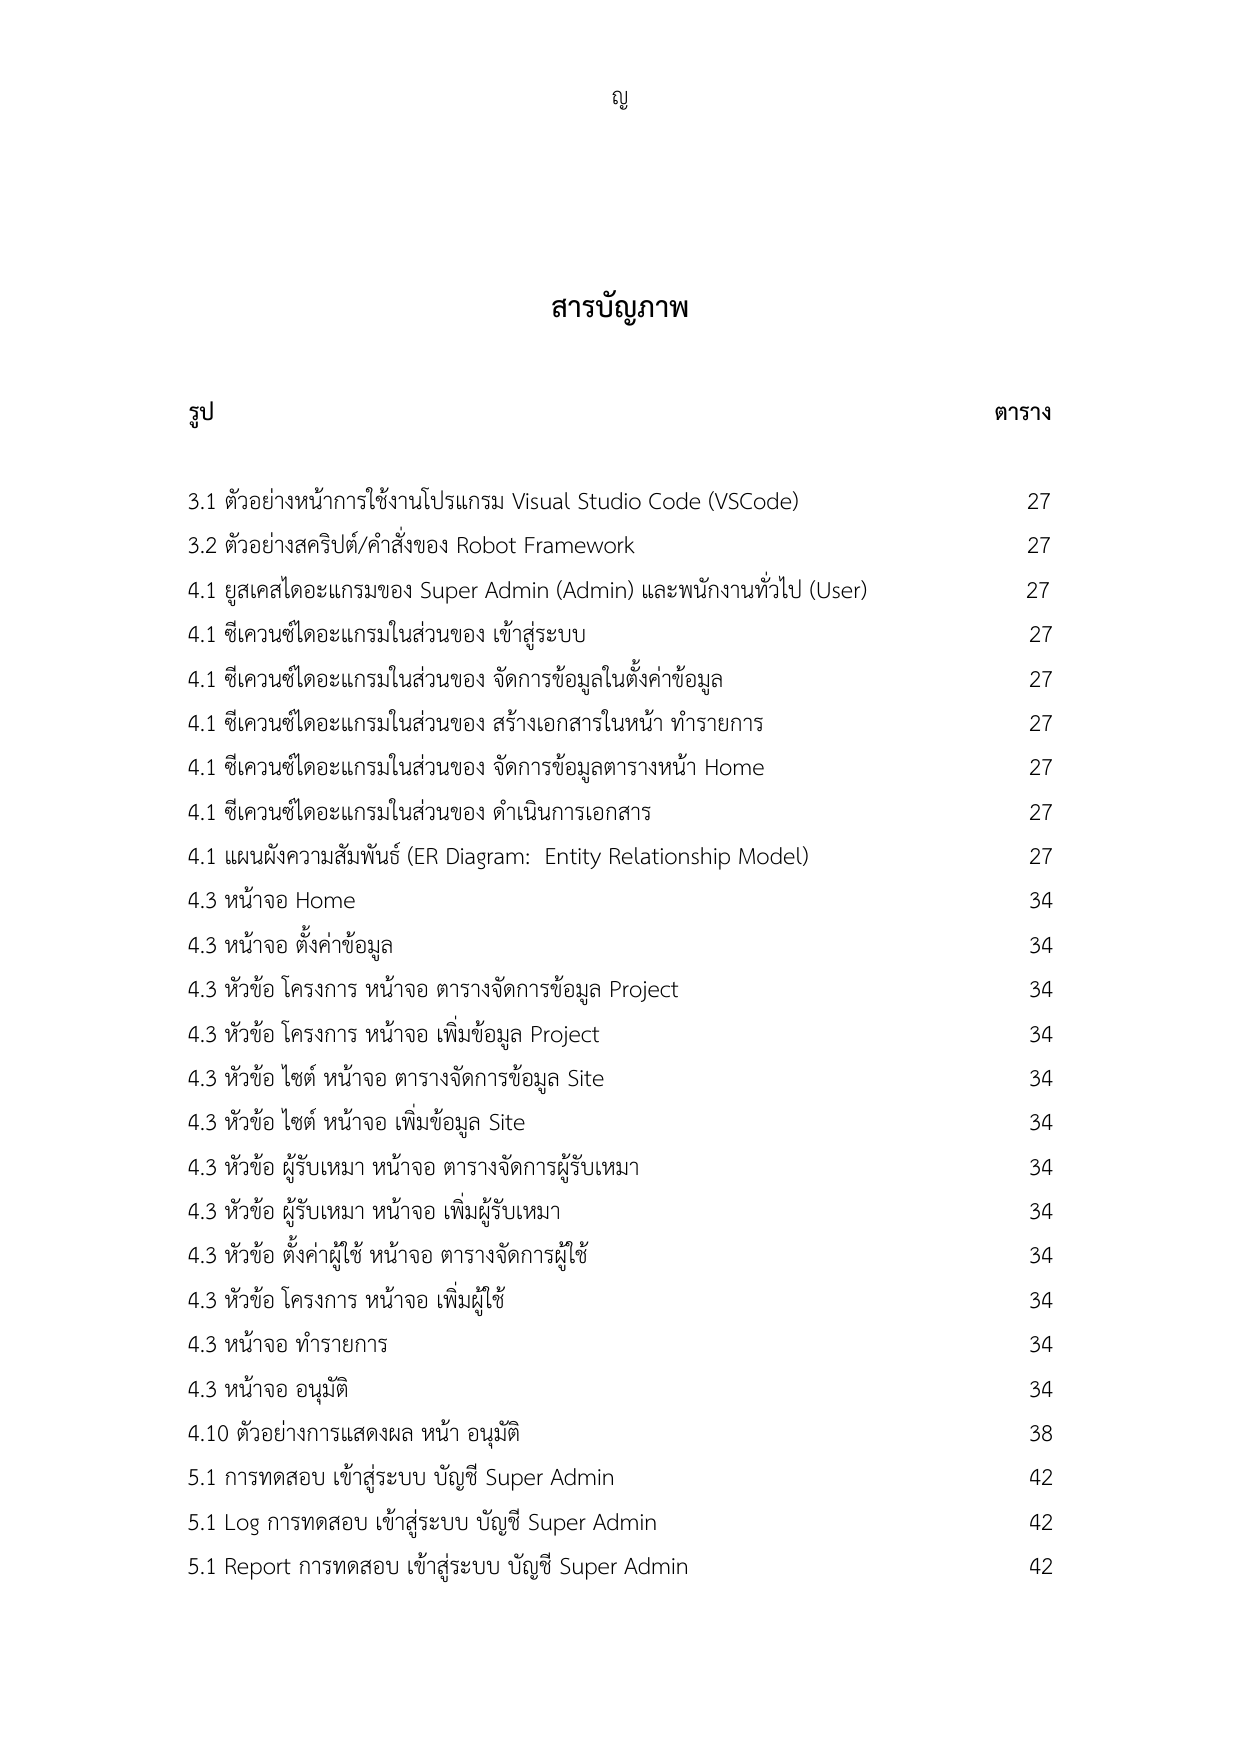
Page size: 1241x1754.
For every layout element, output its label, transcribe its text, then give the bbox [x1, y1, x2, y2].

text 4.3 หน้าจอ ทำรายการ 34 [187, 1323, 1053, 1368]
text 5.1 Report การทดสอบ เข้าสู่ระบบ บัญชี Super Admin 42 [187, 1545, 1053, 1590]
text 5.1 การทดสอบ เข้าสู่ระบบ บัญชี Super Admin 42 [187, 1457, 1053, 1501]
text สารบัญภาพ [187, 281, 1053, 336]
text 4.1 ซีเควนซ์ไดอะแกรมในส่วนของ จัดการข้อมูลในตั้งค่าข้อมูล 27 [187, 658, 1053, 702]
text 4.3 หัวข้อ ไซต์ หน้าจอ เพิ่มข้อมูล Site 34 [187, 1102, 1053, 1146]
text 4.3 หัวข้อ โครงการ หน้าจอ เพิ่มผู้ใช้ 34 [187, 1279, 1053, 1323]
text 4.3 หน้าจอ ตั้งค่าข้อมูล 34 [187, 924, 1053, 968]
text 5.1 Log การทดสอบ เข้าสู่ระบบ บัญชี Super Admin 42 [187, 1501, 1053, 1545]
text 4.1 ซีเควนซ์ไดอะแกรมในส่วนของ สร้างเอกสารในหน้า ทำรายการ 27 [187, 702, 1053, 747]
text 4.3 หัวข้อ ไซต์ หน้าจอ ตารางจัดการข้อมูล Site 34 [187, 1057, 1053, 1102]
text 4.3 หัวข้อ โครงการ หน้าจอ ตารางจัดการข้อมูล Project 34 [187, 968, 1053, 1013]
text รูป ตาราง [187, 392, 1053, 436]
text 4.3 หัวข้อ ตั้งค่าผู้ใช้ หน้าจอ ตารางจัดการผู้ใช้ 34 [187, 1235, 1053, 1279]
text 4.3 หน้าจอ อนุมัติ 34 [187, 1368, 1053, 1412]
text 4.3 หัวข้อ โครงการ หน้าจอ เพิ่มข้อมูล Project 34 [187, 1013, 1053, 1057]
text 3.2 ตัวอย่างสคริปต์/คำสั่งของ Robot Framework 27 [187, 525, 1053, 569]
text 4.3 หน้าจอ Home 34 [187, 880, 1053, 924]
text 3.1 ตัวอย่างหน้าการใช้งานโปรแกรม Visual Studio Code (VSCode) 27 [187, 480, 1053, 525]
text 4.10 ตัวอย่างการแสดงผล หน้า อนุมัติ 38 [187, 1412, 1053, 1457]
text 4.1 ซีเควนซ์ไดอะแกรมในส่วนของ เข้าสู่ระบบ 27 [187, 613, 1053, 658]
text 4.3 หัวข้อ ผู้รับเหมา หน้าจอ ตารางจัดการผู้รับเหมา 34 [187, 1146, 1053, 1190]
text 4.3 หัวข้อ ผู้รับเหมา หน้าจอ เพิ่มผู้รับเหมา 34 [187, 1190, 1053, 1235]
text 4.1 ยูสเคสไดอะแกรมของ Super Admin (Admin) และพนักงานทั่วไป (User) 27 [187, 569, 1053, 613]
text 4.1 แผนผังความสัมพันธ์ (ER Diagram: Entity Relationship Model) 27 [187, 835, 1053, 880]
text 4.1 ซีเควนซ์ไดอะแกรมในส่วนของ จัดการข้อมูลตารางหน้า Home 27 [187, 747, 1053, 791]
text 4.1 ซีเควนซ์ไดอะแกรมในส่วนของ ดำเนินการเอกสาร 27 [187, 791, 1053, 835]
